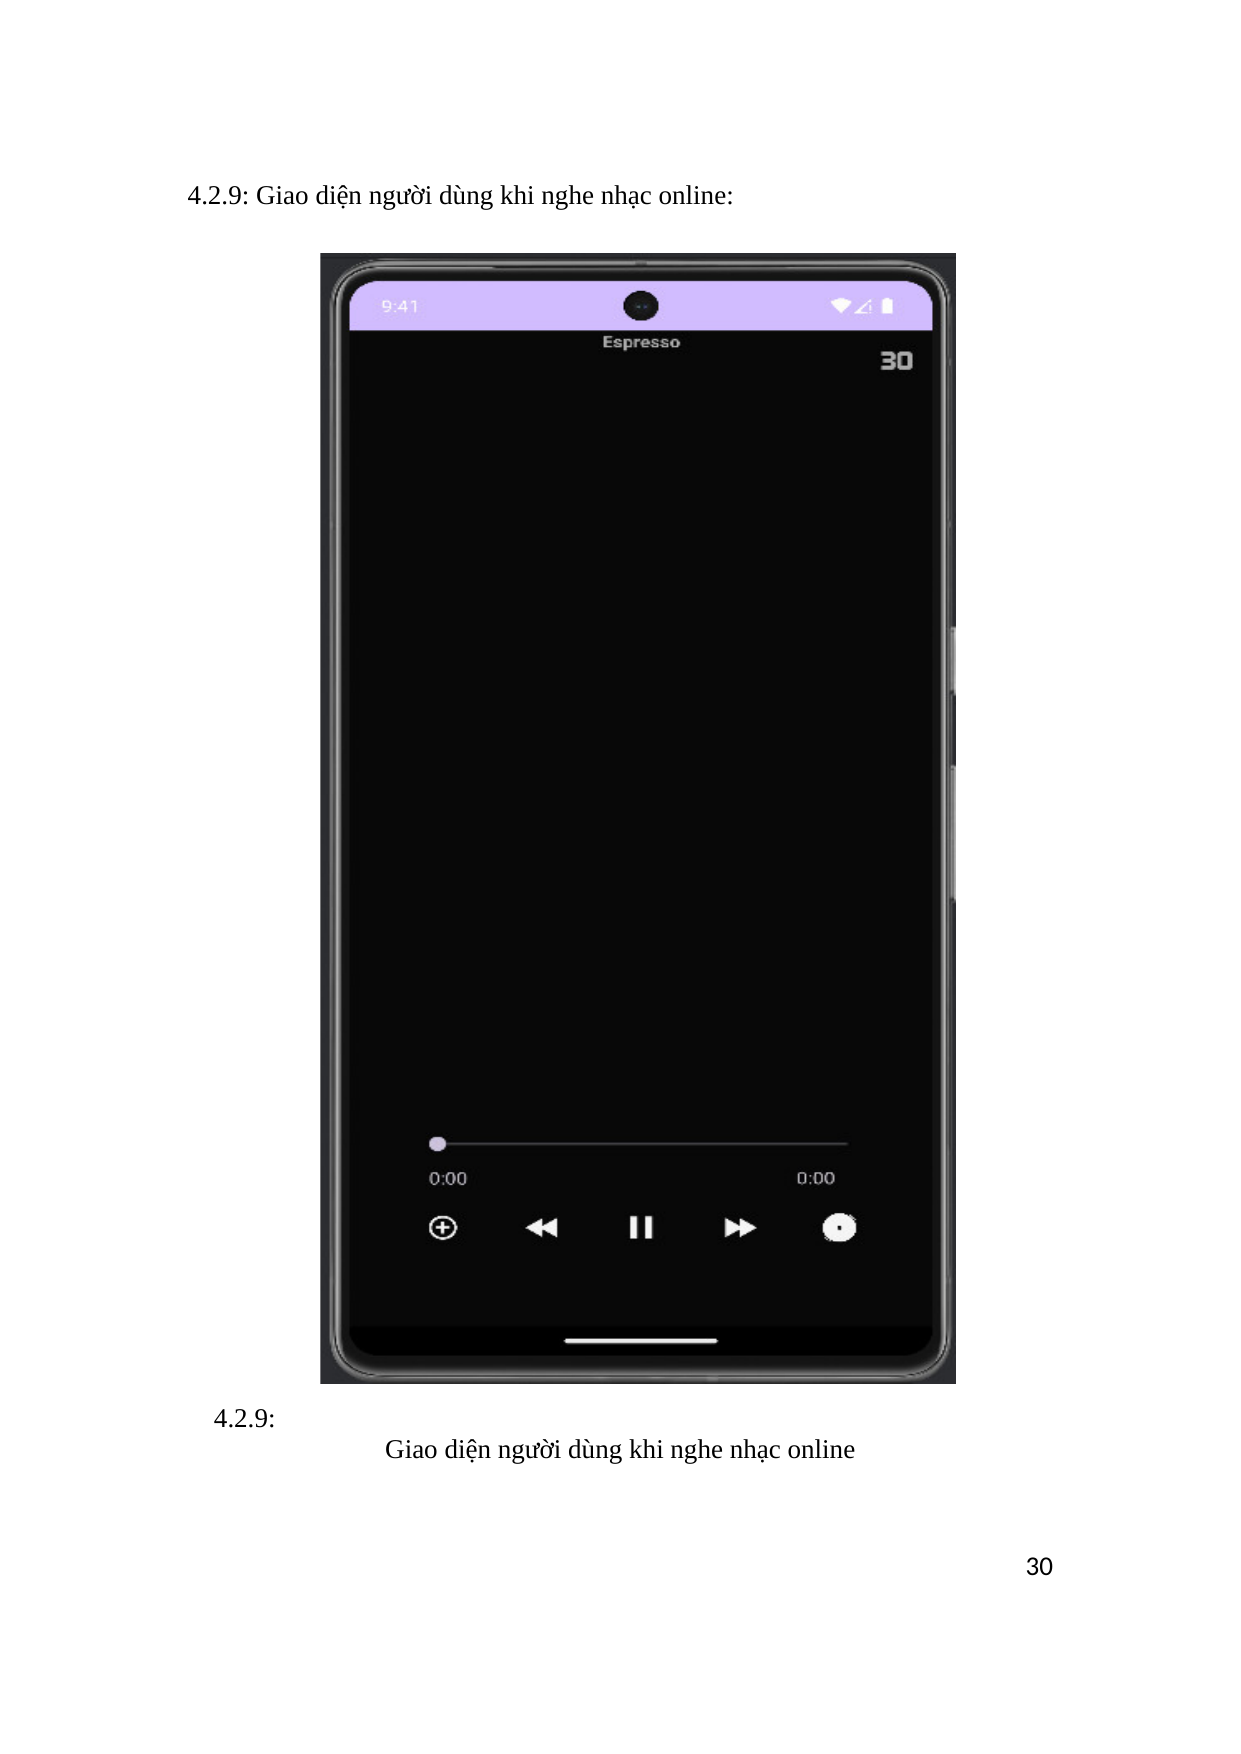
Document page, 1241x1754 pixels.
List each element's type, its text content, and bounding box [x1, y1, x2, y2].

subtitle 4.2.9: Giao diện người dùng khi nghe nhạc online [187, 1402, 1053, 1464]
picture [320, 253, 956, 1384]
subtitle 4.2.9: Giao diện người dùng khi nghe nhạc online: [187, 179, 1053, 211]
